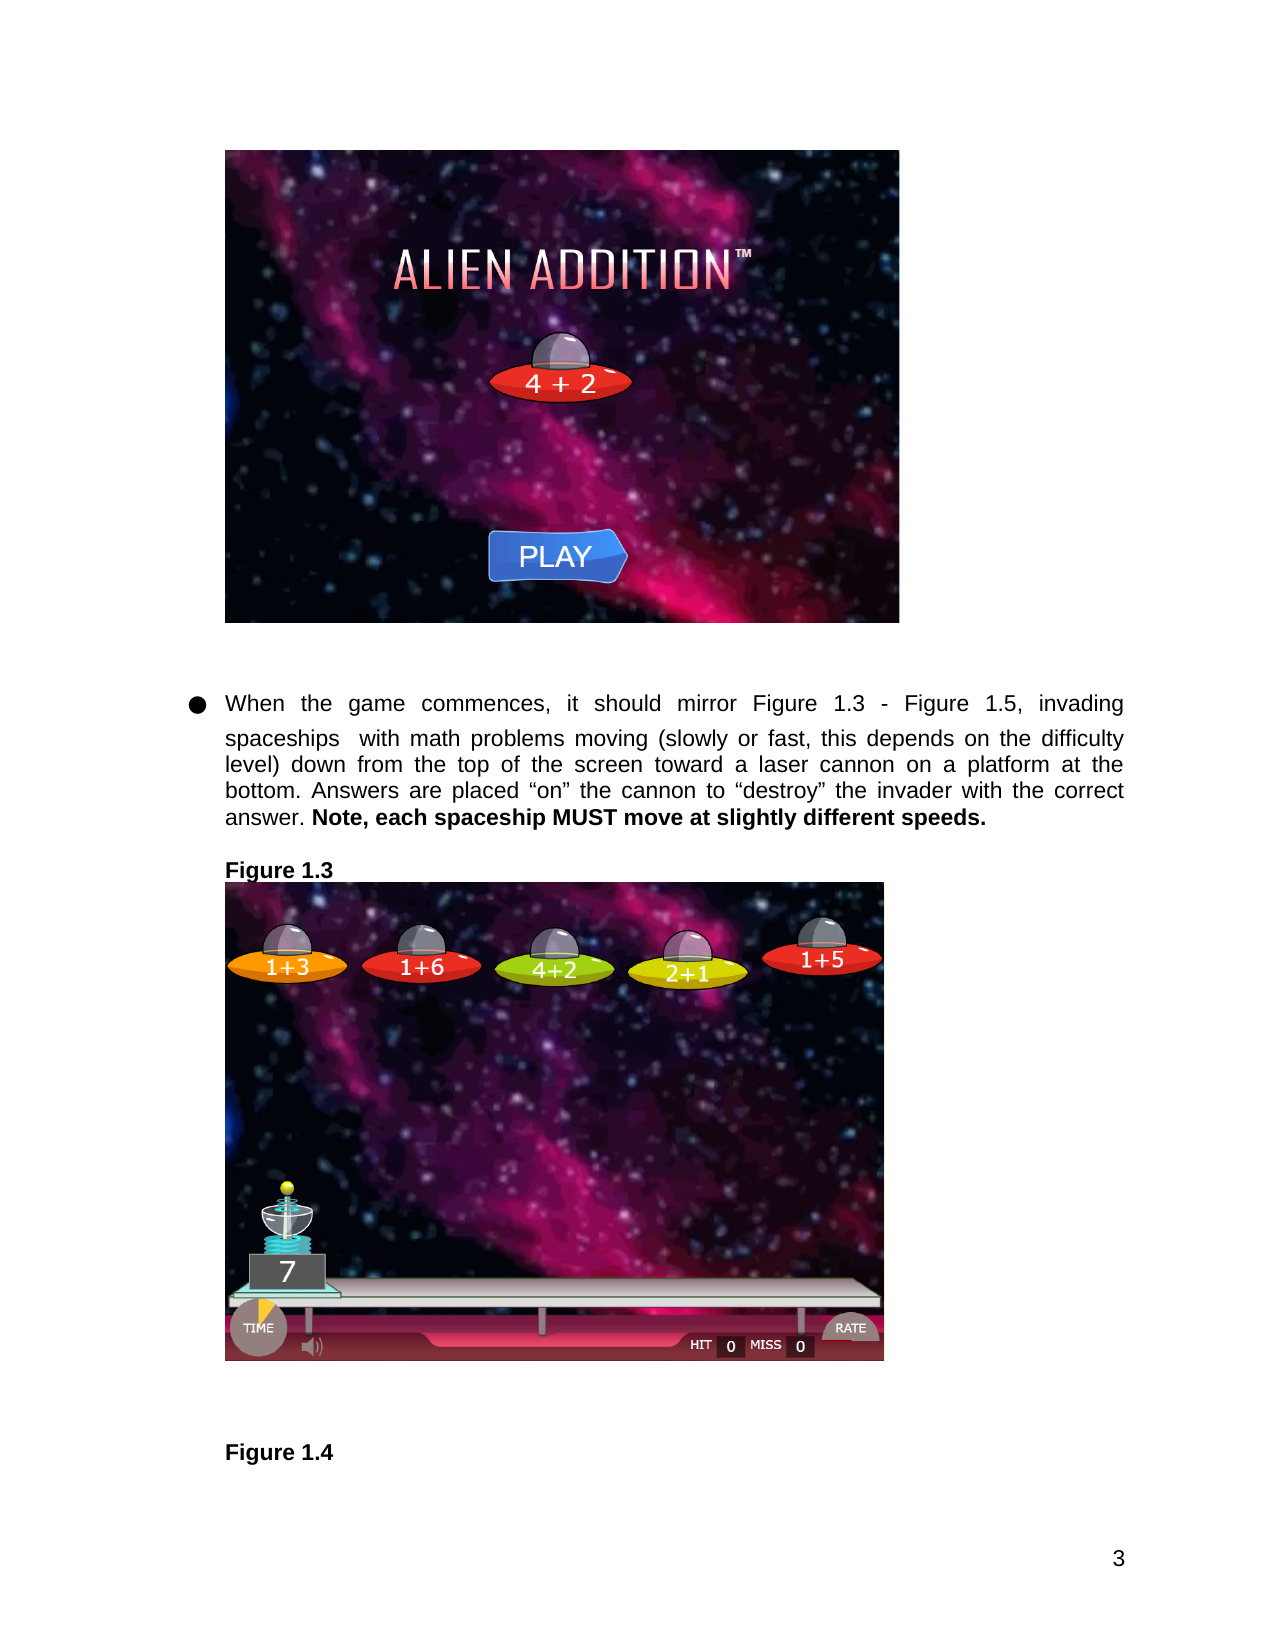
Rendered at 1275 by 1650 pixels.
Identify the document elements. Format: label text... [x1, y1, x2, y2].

picture [225, 882, 885, 1361]
text Figure 1.3 [150, 857, 1125, 883]
text Figure 1.4 [150, 1439, 1125, 1466]
picture [225, 150, 900, 623]
list When the game commences, it should mirror Figure 1.3 - Figure 1.5, invading spaceships with math problems moving (slowly or fast, this depends on the difficulty level) down from the top of the screen toward a laser cannon on a platform at the bottom. Answers are placed “on” the cannon to “destroy” the invader with the correct answer. Note, each spaceship MUST move at slightly different speeds. [187, 678, 1125, 830]
